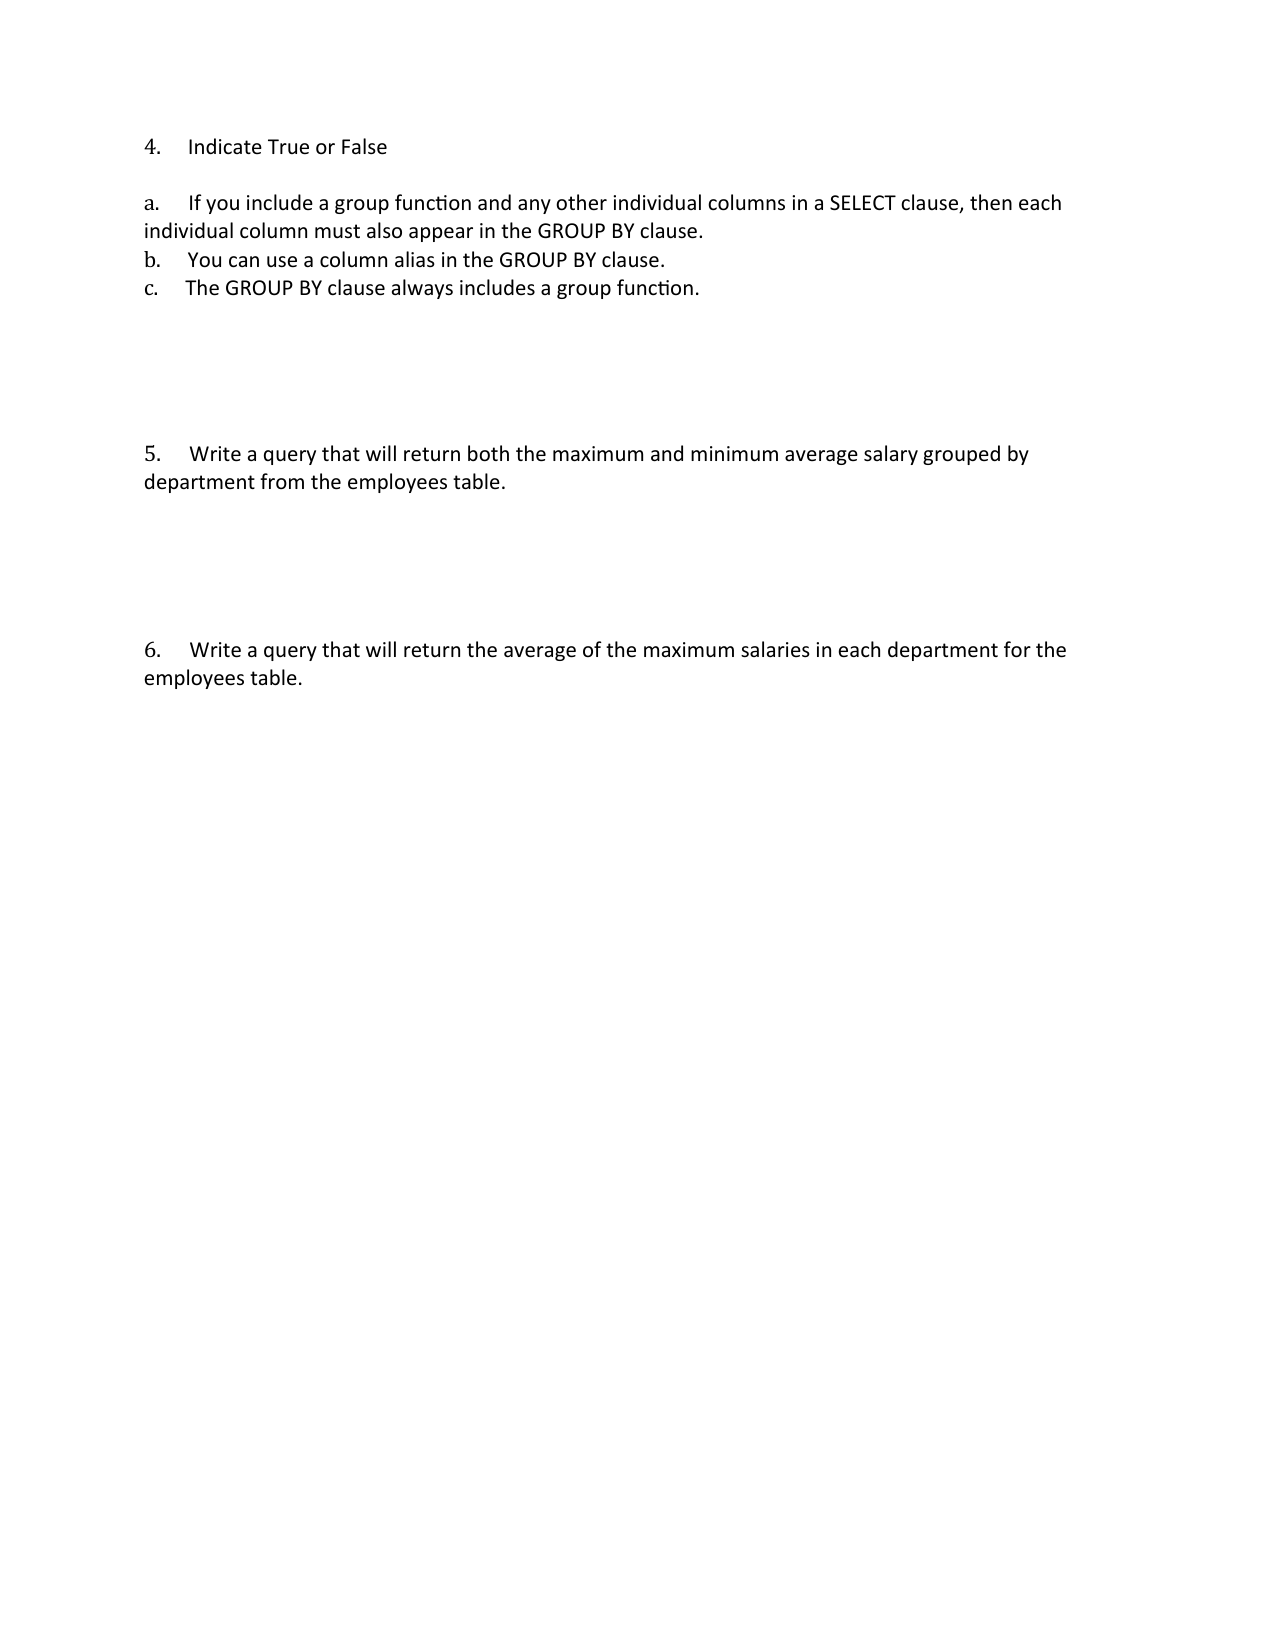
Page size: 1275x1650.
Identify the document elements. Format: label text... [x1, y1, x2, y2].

list Write a query that will return the average of the maximum salaries in each department for the employees table. [143, 635, 1108, 691]
list The GROUP BY clause always includes a group function. [143, 273, 1144, 301]
list If you include a group function and any other individual columns in a SELECT clause, then each individual column must also appear in the GROUP BY clause. [143, 188, 1108, 244]
list You can use a column alias in the GROUP BY clause. [143, 245, 1144, 273]
list Write a query that will return both the maximum and minimum average salary grouped by department from the employees table. [143, 439, 1108, 495]
list Indicate True or False [143, 132, 1144, 160]
